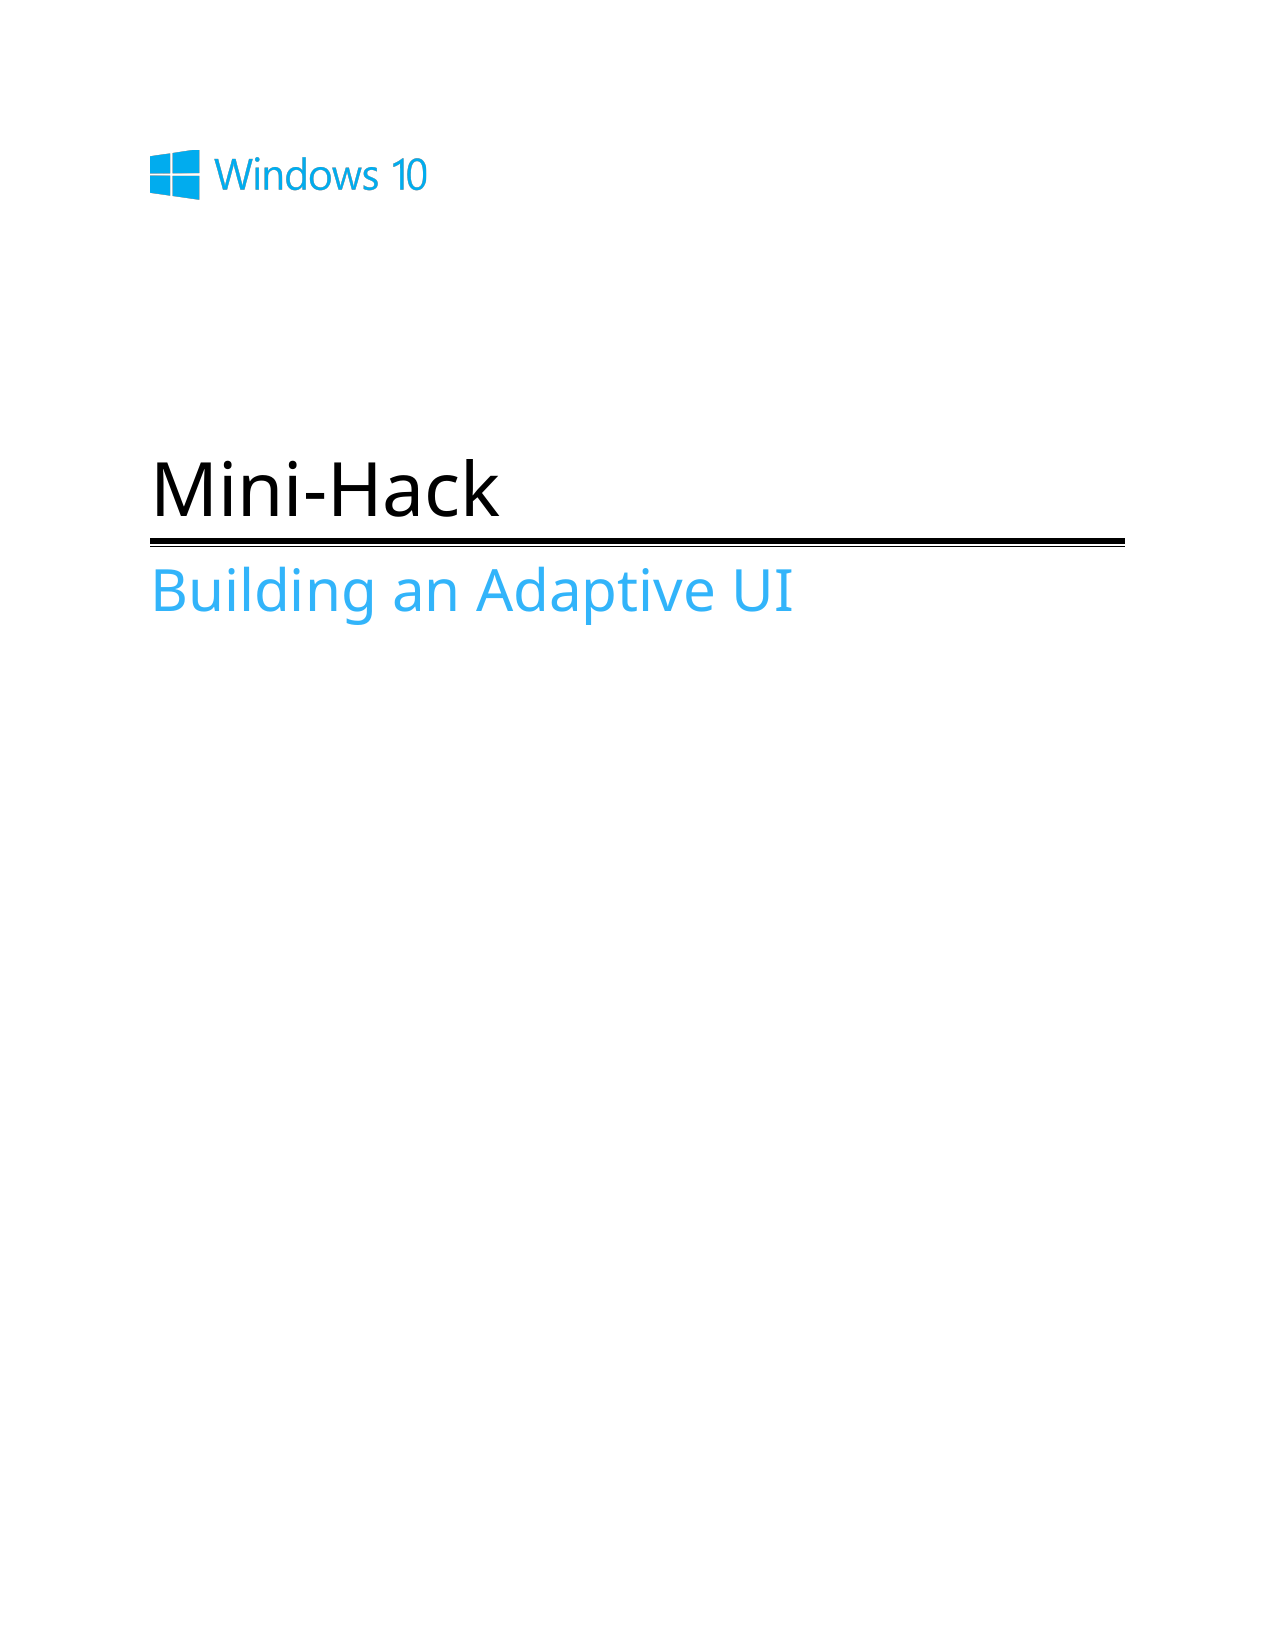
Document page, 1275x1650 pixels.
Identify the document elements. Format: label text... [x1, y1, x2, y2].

title Mini-Hack [150, 436, 1125, 538]
picture [411, 162, 422, 187]
text Building an Adaptive UI [150, 547, 1125, 629]
picture [150, 150, 427, 200]
